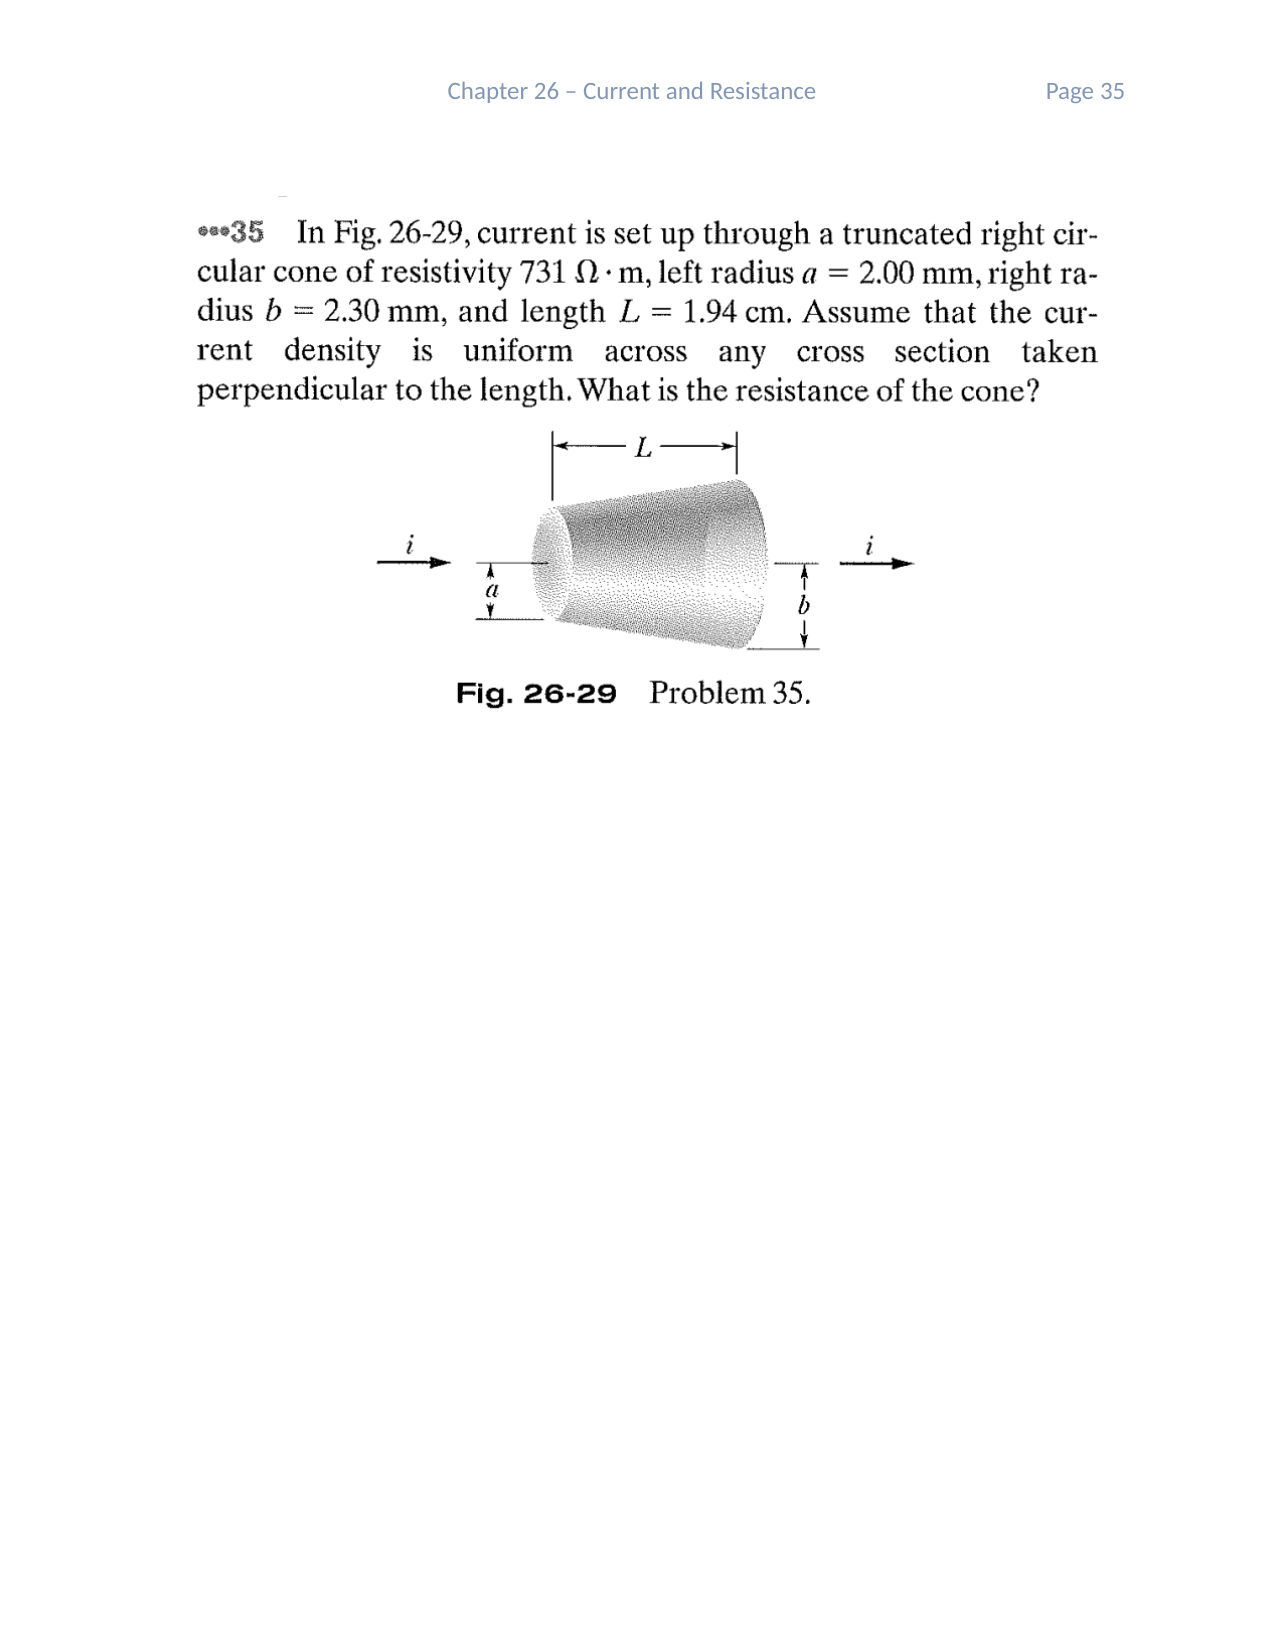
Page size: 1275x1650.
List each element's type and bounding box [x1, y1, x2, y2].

picture [150, 196, 1125, 726]
